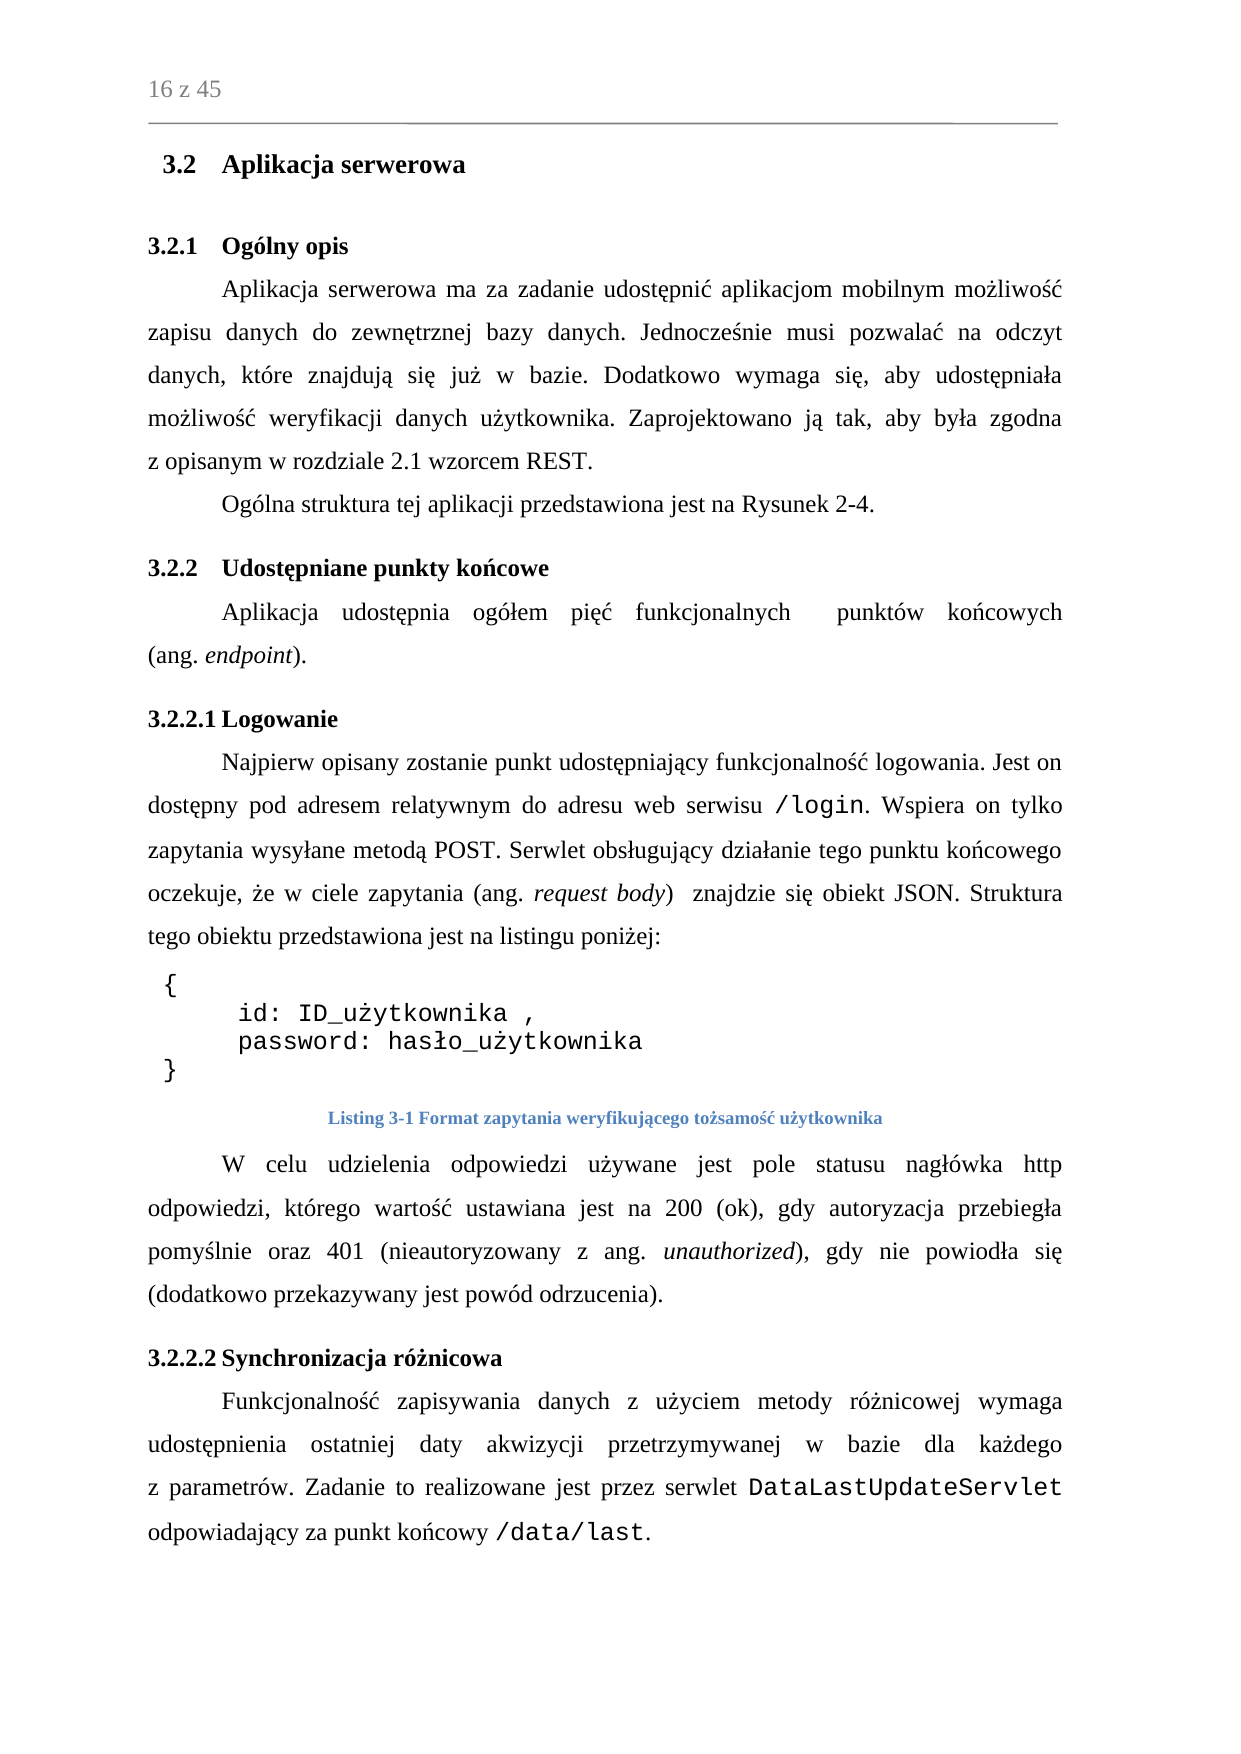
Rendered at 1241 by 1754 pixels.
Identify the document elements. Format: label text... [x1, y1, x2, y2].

text Aplikacja serwerowa ma za zadanie udostępnić aplikacjom mobilnym możliwość zapisu danych do zewnętrznej bazy danych. Jednocześnie musi pozwalać na odczyt danych, które znajdują się już w bazie. Dodatkowo wymaga się, aby udostępniała możliwość weryfikacji danych użytkownika. Zaprojektowano ją tak, aby była zgodna z opisanym w rozdziale 2.1 wzorcem REST. [148, 274, 1063, 475]
text Aplikacja udostępnia ogółem pięć funkcjonalnych punktów końcowych (ang. endpoint). [148, 597, 1063, 668]
subtitle Aplikacja serwerowa [162, 148, 1063, 179]
subtitle Logowanie [148, 704, 1063, 732]
text W celu udzielenia odpowiedzi używane jest pole statusu nagłówka http odpowiedzi, którego wartość ustawiana jest na 200 (ok), gdy autoryzacja przebiegła pomyślnie oraz 401 (nieautoryzowany z ang. unauthorized), gdy nie powiodła się (dodatkowo przekazywany jest powód odrzucenia). [148, 1149, 1063, 1308]
text Funkcjonalność zapisywania danych z użyciem metody różnicowej wymaga udostępnienia ostatniej daty akwizycji przetrzymywanej w bazie dla każdego z parametrów. Zadanie to realizowane jest przez serwlet DataLastUpdateServlet odpowiadający za punkt końcowy /data/last. [148, 1386, 1063, 1548]
subtitle Synchronizacja różnicowa [148, 1343, 1063, 1372]
subtitle Ogólny opis [148, 231, 1063, 259]
text Najpierw opisany zostanie punkt udostępniający funkcjonalność logowania. Jest on dostępny pod adresem relatywnym do adresu web serwisu /login. Wspiera on tylko zapytania wysyłane metodą POST. Serwlet obsługujący działanie tego punktu końcowego oczekuje, że w ciele zapytania (ang. request body) znajdzie się obiekt JSON. Struktura tego obiektu przedstawiona jest na listingu poniżej: [148, 747, 1063, 950]
text Ogólna struktura tej aplikacji przedstawiona jest na Rysunek 2-4. [148, 489, 1063, 518]
subtitle Udostępniane punkty końcowe [148, 553, 1063, 582]
